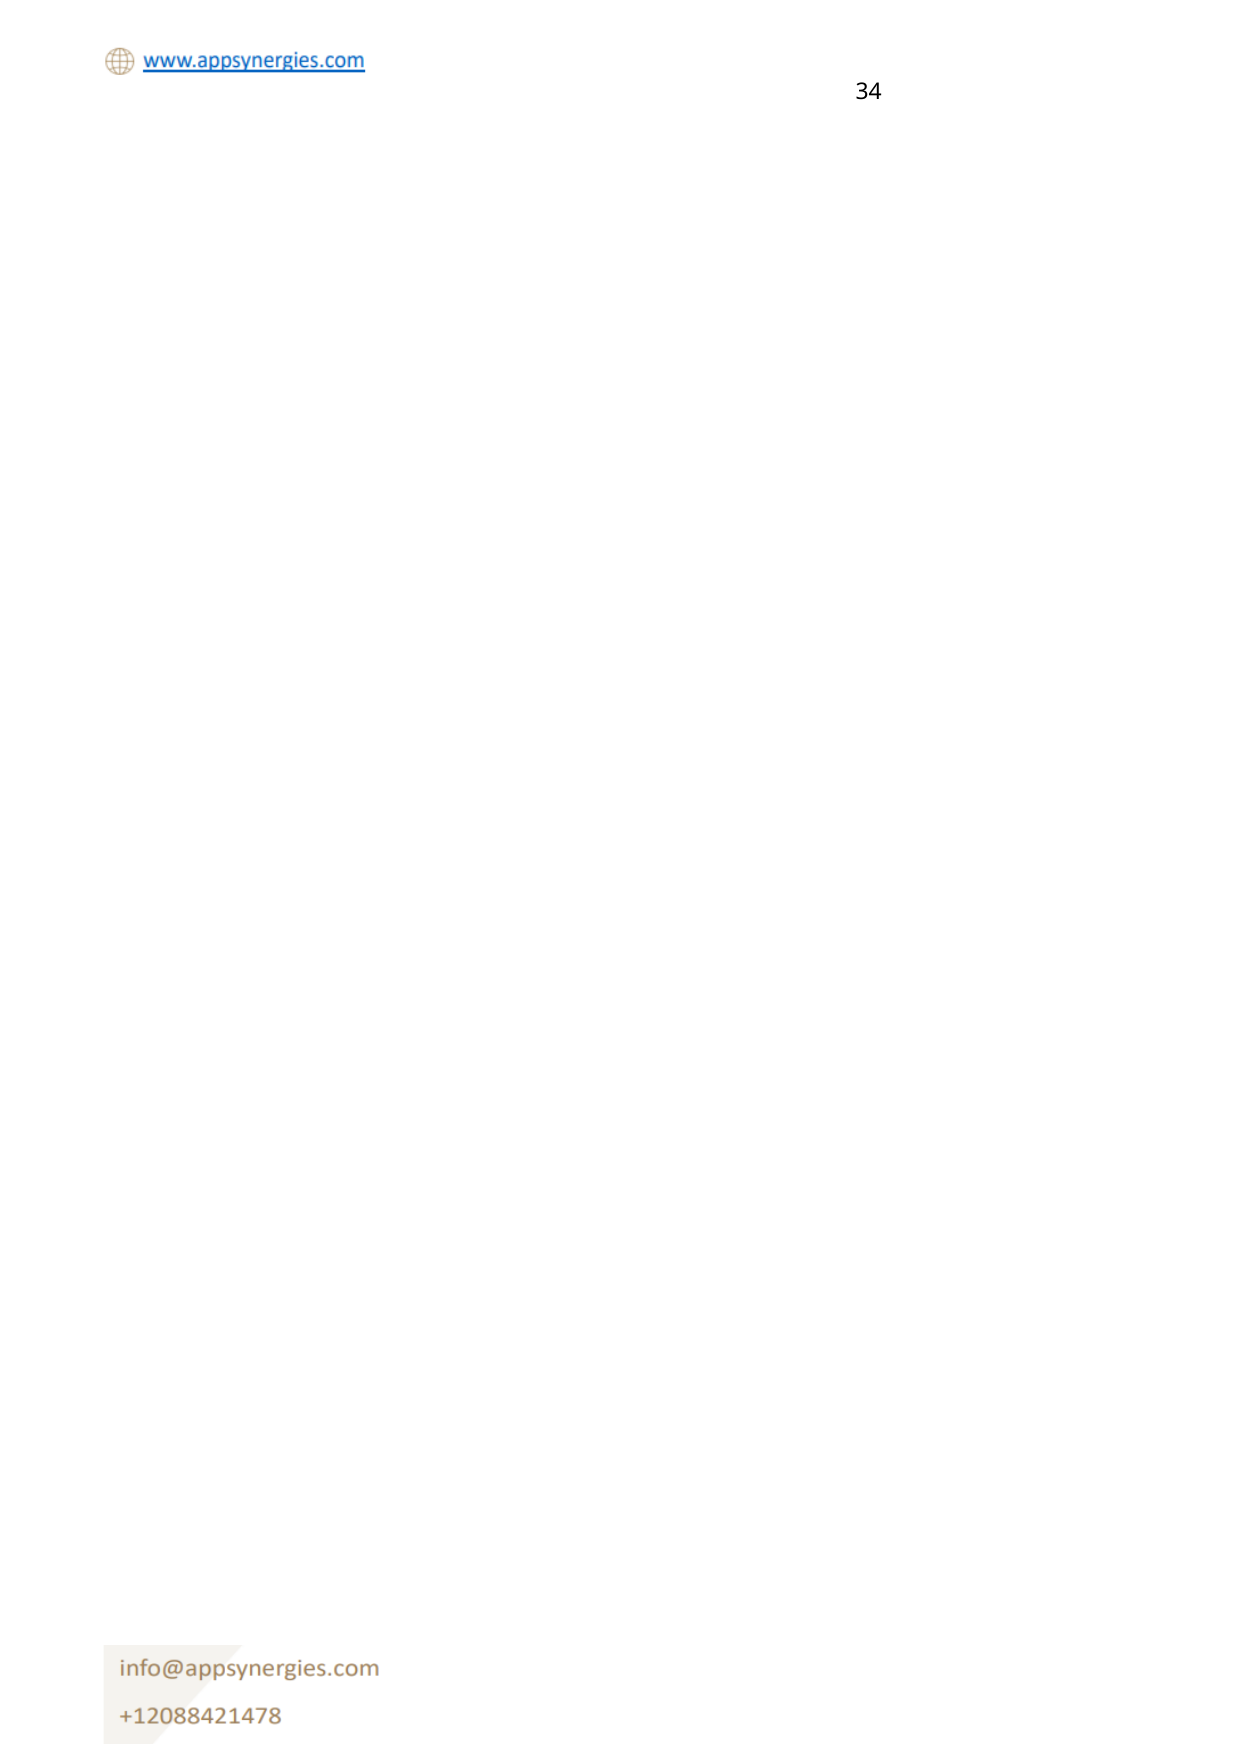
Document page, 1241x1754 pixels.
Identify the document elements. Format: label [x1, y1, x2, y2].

picture [103, 40, 369, 84]
picture [103, 1645, 380, 1744]
